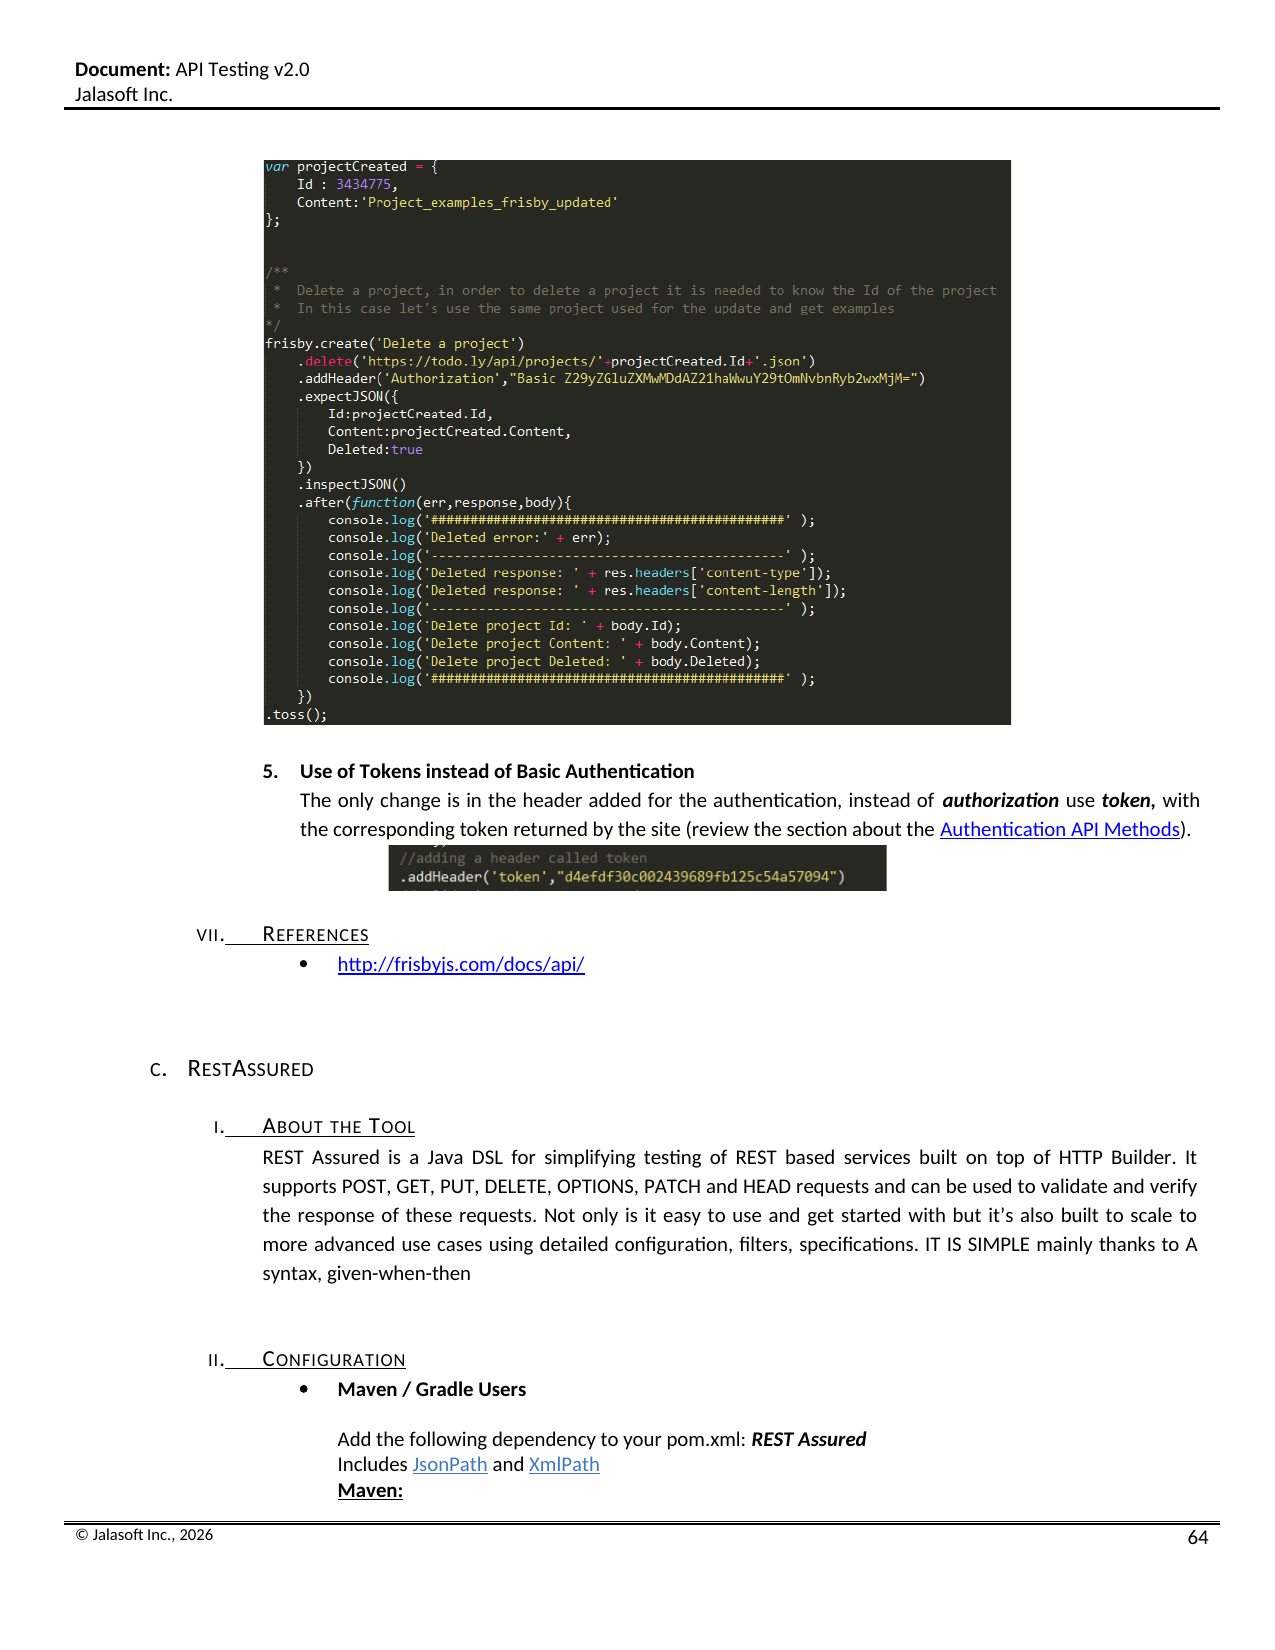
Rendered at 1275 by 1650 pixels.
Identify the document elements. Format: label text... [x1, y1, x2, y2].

picture [388, 845, 887, 891]
list REST Assured is a Java DSL for simplifying testing of REST based services built on top of HTTP Builder. It supports POST, GET, PUT, DELETE, OPTIONS, PATCH and HEAD requests and can be used to validate and verify the response of these requests. Not only is it easy to use and get started with but it’s also built to scale to more advanced use cases using detailed configuration, filters, specifications. IT IS SIMPLE mainly thanks to A syntax, given-when-then [262, 1144, 1200, 1286]
list http://frisbyjs.com/docs/api/ [300, 952, 1200, 977]
subtitle RestAssured [150, 1052, 1200, 1082]
subtitle References [225, 919, 1200, 947]
subtitle Configuration [225, 1344, 1200, 1372]
subtitle About the Tool [225, 1112, 1200, 1140]
list The only change is in the header added for the authentication, instead of authorization use token, with the corresponding token returned by the site (review the section about the Authentication API Methods). [300, 787, 1200, 842]
list Maven / Gradle Users [300, 1376, 1200, 1401]
text Maven: [337, 1477, 1200, 1502]
picture [263, 160, 1012, 725]
text Includes JsonPath and XmlPath [337, 1451, 1200, 1477]
list Use of Tokens instead of Basic Authentication [262, 758, 1200, 783]
text Add the following dependency to your pom.xml: REST Assured [337, 1426, 1200, 1451]
